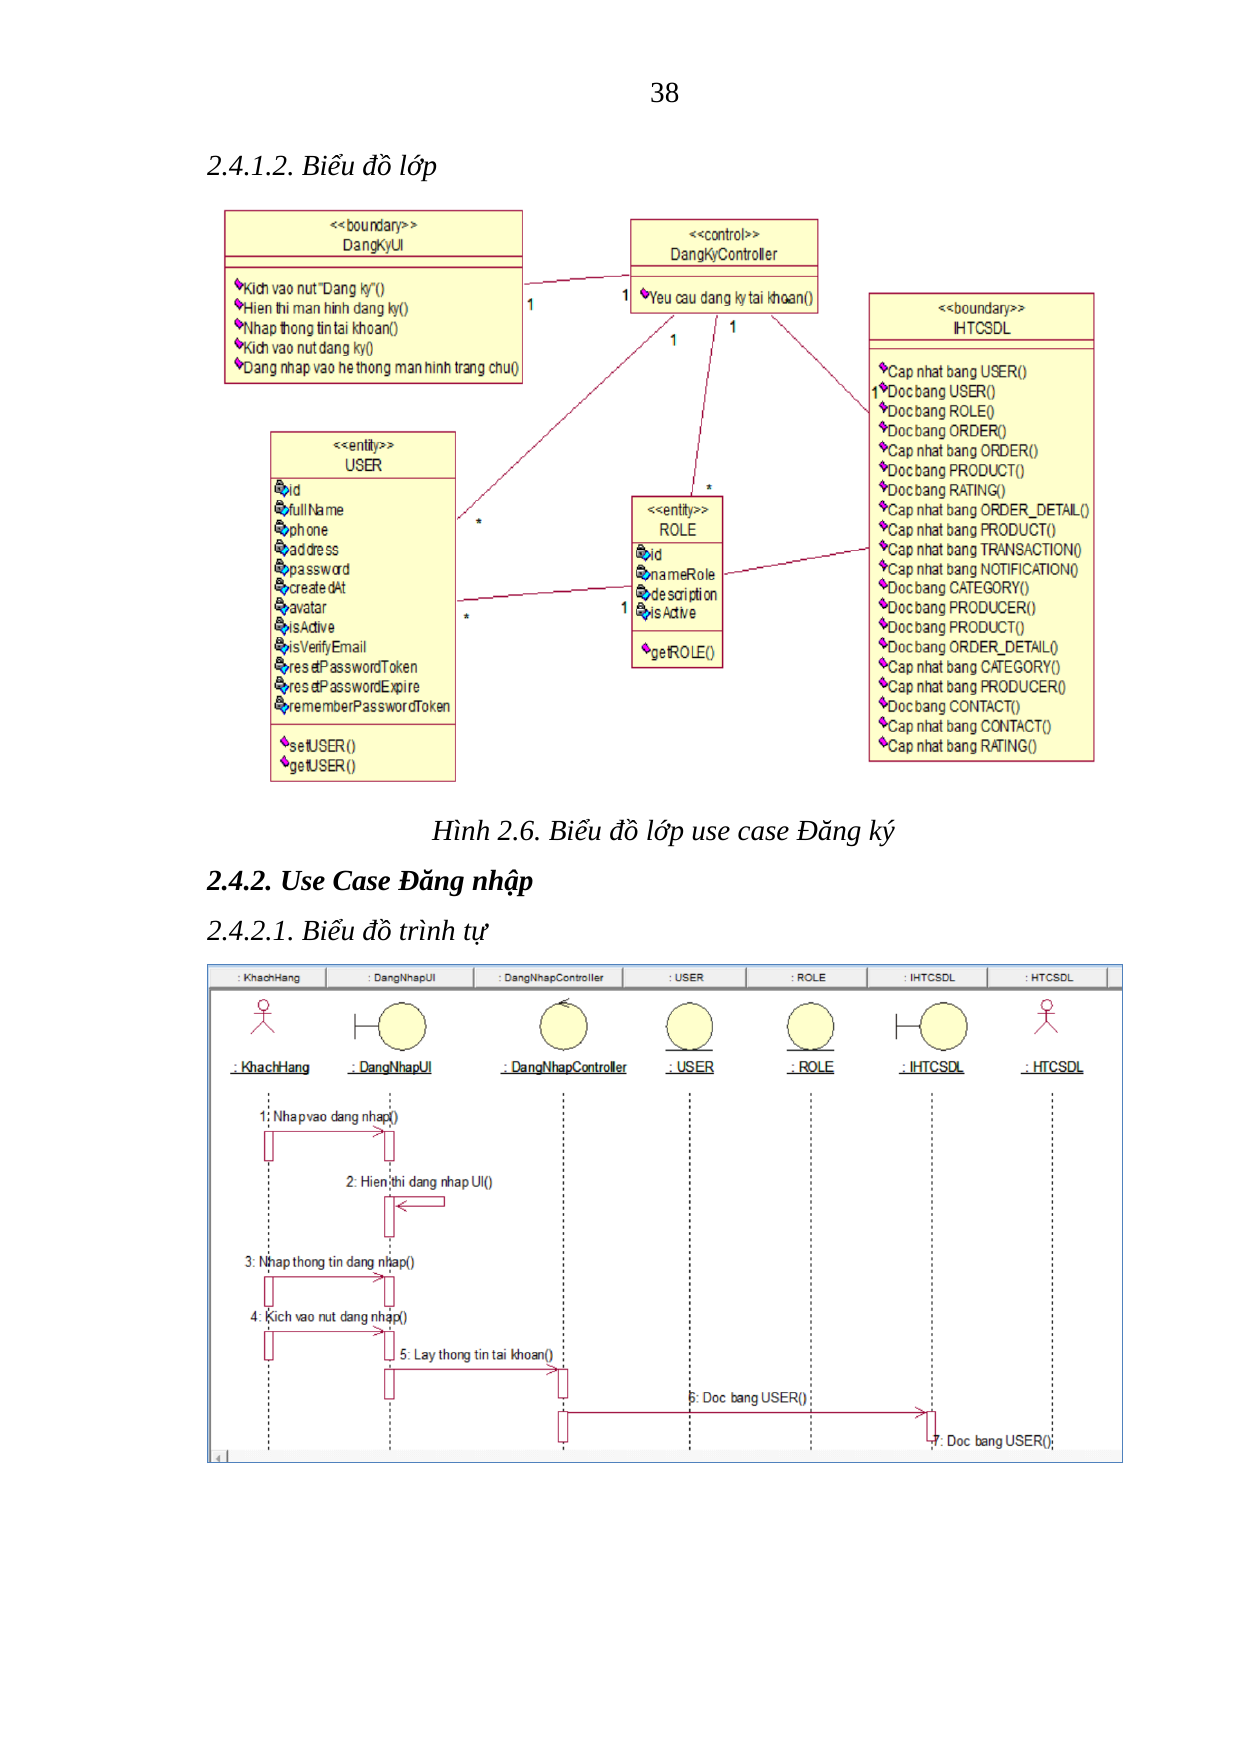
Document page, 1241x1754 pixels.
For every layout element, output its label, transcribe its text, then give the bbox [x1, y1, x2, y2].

text 2.4.2.1. Biểu đồ trình tự [207, 913, 1122, 947]
text 2.4.2. Use Case Đăng nhập [207, 863, 1122, 897]
text 2.4.1.2. Biểu đồ lớp [207, 148, 1122, 181]
picture [206, 198, 1123, 796]
picture [208, 965, 1122, 1462]
